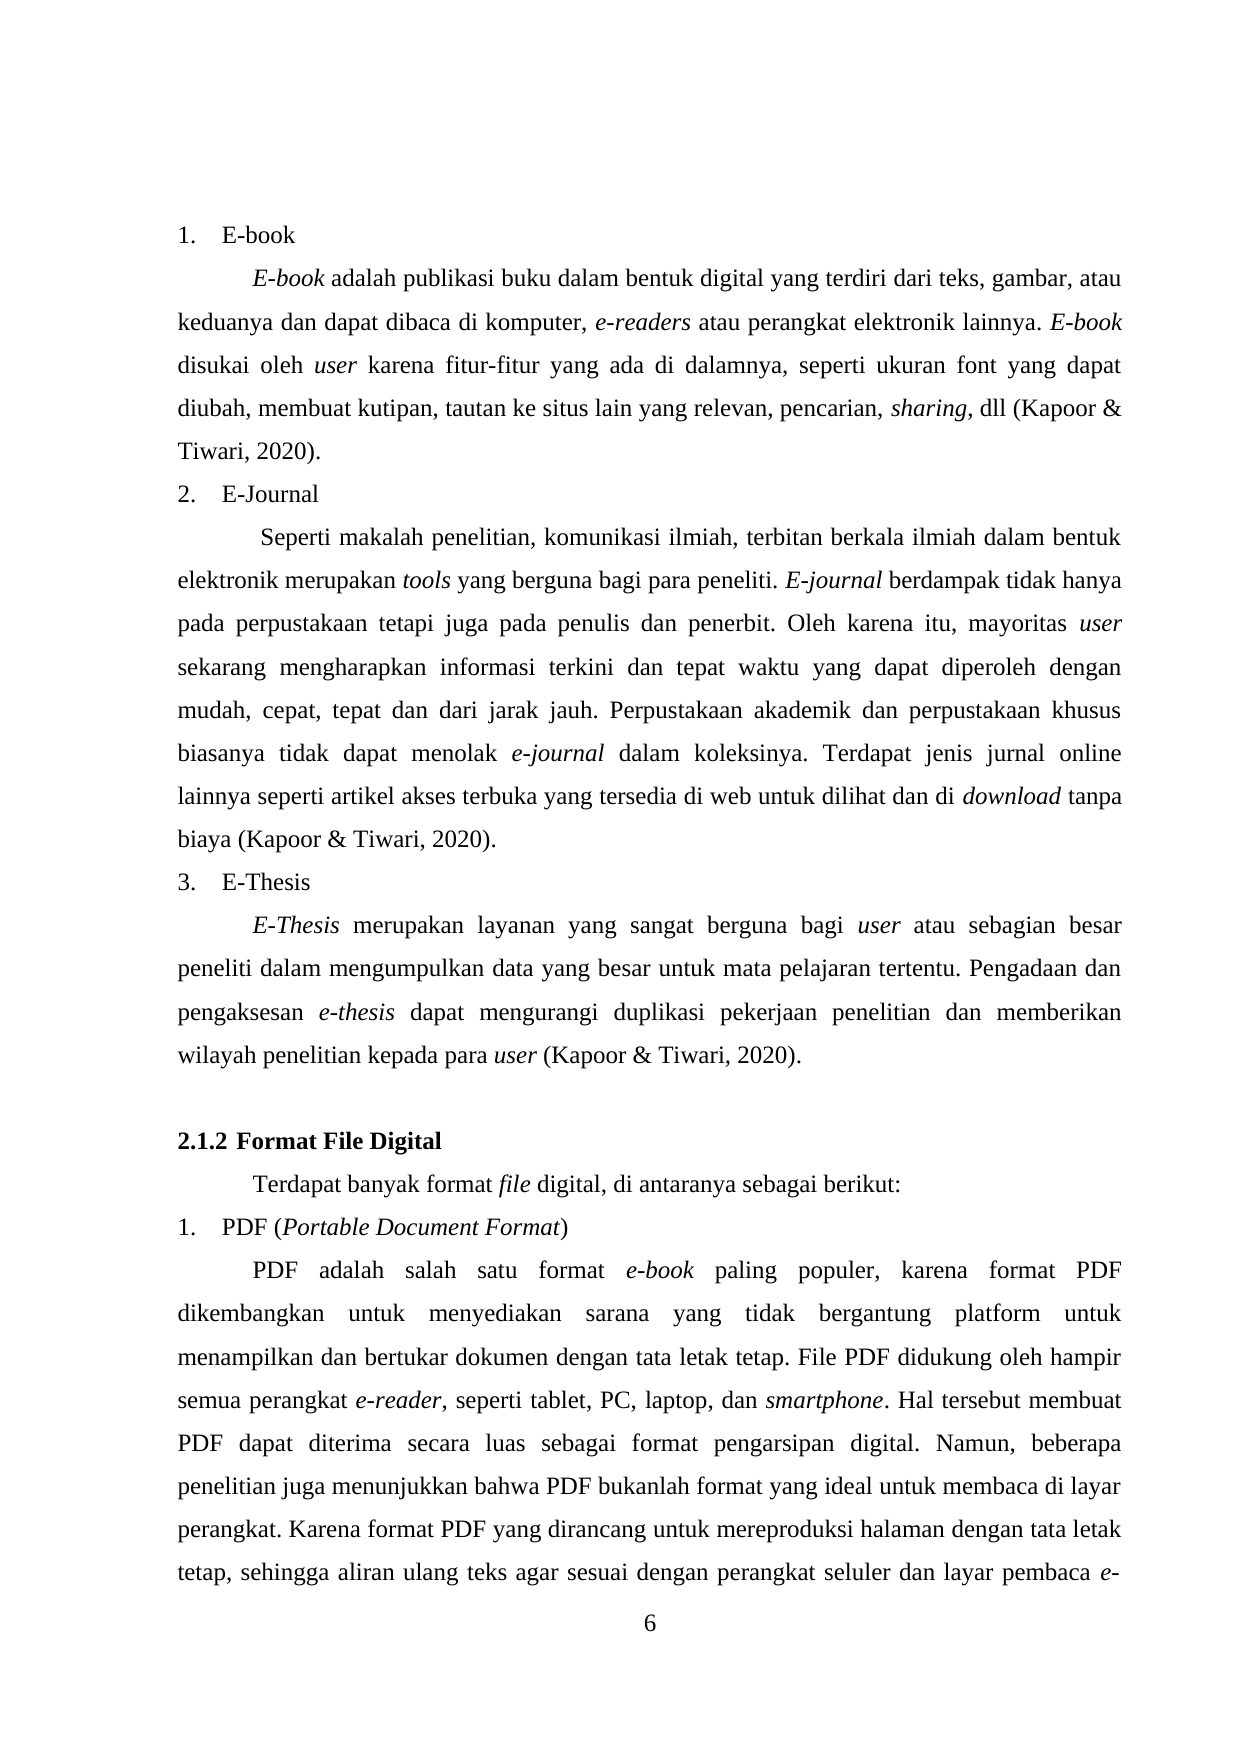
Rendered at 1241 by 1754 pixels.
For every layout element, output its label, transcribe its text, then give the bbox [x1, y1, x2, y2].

list PDF (Portable Document Format) [177, 1212, 1122, 1241]
text E-book adalah publikasi buku dalam bentuk digital yang terdiri dari teks, gambar, atau keduanya dan dapat dibaca di komputer, e-readers atau perangkat elektronik lainnya. E-book disukai oleh user karena fitur-fitur yang ada di dalamnya, seperti ukuran font yang dapat diubah, membuat kutipan, tautan ke situs lain yang relevan, pencarian, sharing, dll . [177, 263, 1122, 465]
list E-book [177, 220, 1122, 249]
text Terdapat banyak format file digital, di antaranya sebagai berikut: [177, 1169, 1122, 1198]
list E-Thesis [177, 867, 1122, 896]
list E-Journal [177, 479, 1122, 508]
text Seperti makalah penelitian, komunikasi ilmiah, terbitan berkala ilmiah dalam bentuk elektronik merupakan tools yang berguna bagi para peneliti. E-journal berdampak tidak hanya pada perpustakaan tetapi juga pada penulis dan penerbit. Oleh karena itu, mayoritas user sekarang mengharapkan informasi terkini dan tepat waktu yang dapat diperoleh dengan mudah, cepat, tepat dan dari jarak jauh. Perpustakaan akademik dan perpustakaan khusus biasanya tidak dapat menolak e-journal dalam koleksinya. Terdapat jenis jurnal online lainnya seperti artikel akses terbuka yang tersedia di web untuk dilihat dan di download tanpa biaya. [177, 522, 1122, 853]
subtitle Format File Digital [177, 1126, 1122, 1155]
text E-Thesis merupakan layanan yang sangat berguna bagi user atau sebagian besar peneliti dalam mengumpulkan data yang besar untuk mata pelajaran tertentu. Pengadaan dan pengaksesan e-thesis dapat mengurangi duplikasi pekerjaan penelitian dan memberikan wilayah penelitian kepada para user . [177, 910, 1122, 1068]
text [177, 1255, 1122, 1586]
